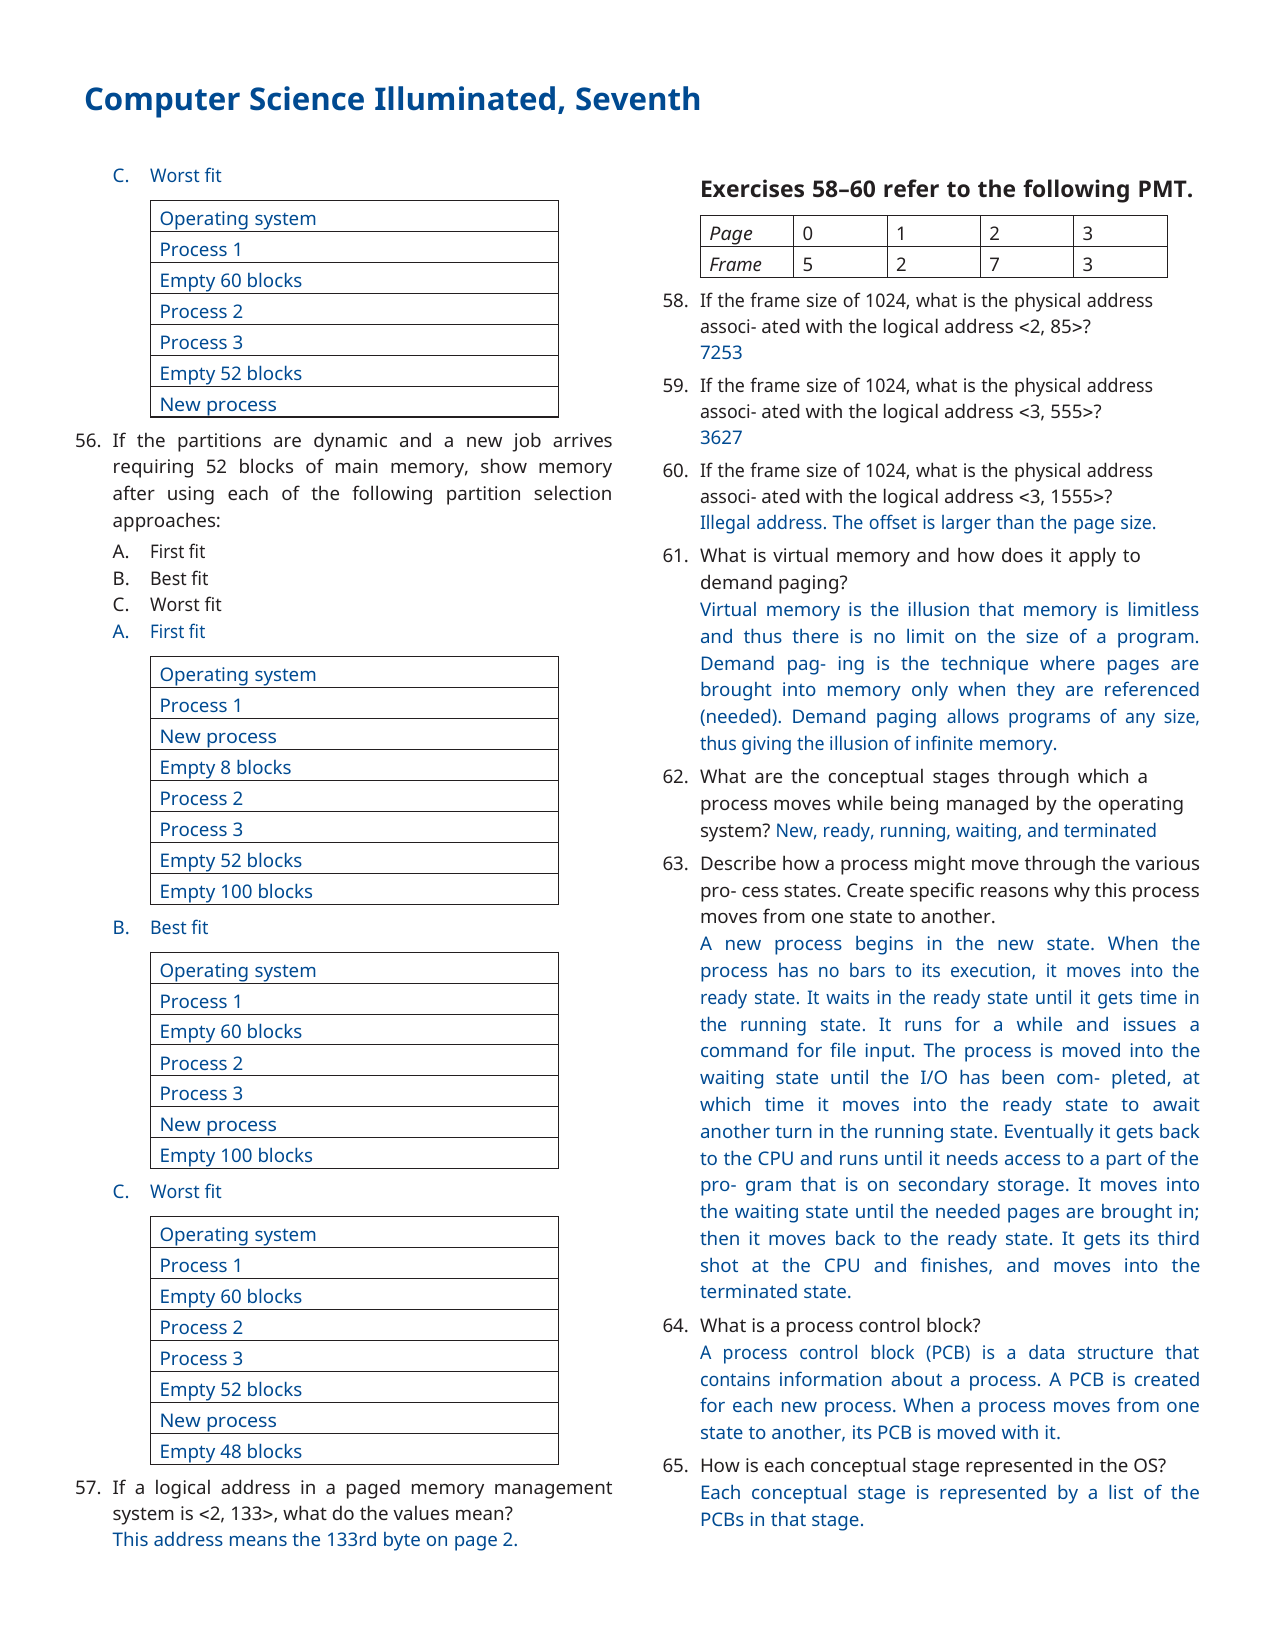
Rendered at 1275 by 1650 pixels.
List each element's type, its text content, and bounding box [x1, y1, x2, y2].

table_header 2 [981, 216, 1073, 246]
list What is virtual memory and how does it apply to demand paging? [662, 543, 1200, 595]
table_cell Process 3 [151, 812, 558, 842]
text Illegal address. The offset is larger than the page size. [700, 510, 1275, 535]
list If a logical address in a paged memory management system is 2, 133, what do the values mean? [75, 1474, 612, 1525]
table_cell Process 2 [151, 1045, 558, 1075]
text 7253 [700, 340, 1275, 365]
table_header Operating system [151, 953, 558, 982]
text 3627 [700, 425, 1275, 450]
table_cell New process [151, 1107, 558, 1137]
text A process control block (PCB) is a data structure that contains information about a process. A PCB is created for each new process. When a process moves from one state to another, its PCB is moved with it. [700, 1339, 1200, 1445]
table_cell Process 1 [151, 1248, 558, 1278]
list First fit [112, 618, 612, 644]
table_cell Empty 52 blocks [151, 1372, 558, 1402]
list If the frame size of 1024, what is the physical address associ- ated with the logical address 3, 1555? [662, 458, 1200, 509]
table_cell Empty 60 blocks [151, 1015, 558, 1044]
table_cell Empty 52 blocks [151, 356, 558, 386]
table_cell Empty 52 blocks [151, 843, 558, 872]
text Each conceptual stage is represented by a list of the PCBs in that stage. [700, 1479, 1200, 1532]
table_cell Process 1 [151, 688, 558, 718]
table_cell Process 2 [151, 294, 558, 324]
table_cell Process 3 [151, 1341, 558, 1371]
list Worst fit [112, 1179, 612, 1204]
table_cell New process [151, 1403, 558, 1433]
subtitle Exercises 58–60 refer to the following PMT. [700, 173, 1275, 204]
table_header Operating system [151, 201, 558, 231]
text This address means the 133rd byte on page 2. [112, 1526, 612, 1552]
table_cell Empty 60 blocks [151, 263, 558, 293]
text Virtual memory is the illusion that memory is limitless and thus there is no limit on the size of a program. Demand pag- ing is the technique where pages are brought into memory only when they are referenced (needed). Demand paging allows programs of any size, thus giving the illusion of infinite memory. [700, 596, 1200, 756]
table_header 0 [794, 216, 887, 246]
list What is a process control block? [662, 1312, 1275, 1338]
table_cell Process 2 [151, 781, 558, 811]
table_cell 7 [981, 247, 1073, 277]
list How is each conceptual stage represented in the OS? [662, 1453, 1275, 1478]
table_cell 3 [1074, 247, 1167, 277]
table_cell Frame [701, 247, 793, 277]
table_cell Process 1 [151, 232, 558, 262]
list Describe how a process might move through the various pro- cess states. Create specific reasons why this process moves from one state to another. [662, 850, 1200, 929]
list Worst fit [112, 162, 612, 188]
text A new process begins in the new state. When the process has no bars to its execution, it moves into the ready state. It waits in the ready state until it gets time in the running state. It runs for a while and issues a command for file input. The process is moved into the waiting state until the I/O has been com- pleted, at which time it moves into the ready state to await another turn in the running state. Eventually it gets back to the CPU and runs until it needs access to a part of the pro- gram that is on secondary storage. It moves into the waiting state until the needed pages are brought in; then it moves back to the ready state. It gets its third shot at the CPU and finishes, and moves into the terminated state. [700, 931, 1200, 1304]
list First fit [112, 538, 612, 564]
table_header Operating system [151, 1217, 558, 1247]
table_header Operating system [151, 657, 558, 687]
table_cell Empty 100 blocks [151, 874, 558, 903]
table_cell Process 3 [151, 325, 558, 354]
list What are the conceptual stages through which a process moves while being managed by the operating system? New, ready, running, waiting, and terminated [662, 763, 1200, 842]
table_cell 2 [888, 247, 980, 277]
list If the partitions are dynamic and a new job arrives requiring 52 blocks of main memory, show memory after using each of the following partition selection approaches: [75, 427, 612, 533]
table_cell Empty 60 blocks [151, 1279, 558, 1309]
table_cell New process [151, 719, 558, 749]
table_cell 5 [794, 247, 887, 277]
list If the frame size of 1024, what is the physical address associ- ated with the logical address 2, 85? [662, 288, 1200, 339]
list Best fit [112, 914, 612, 939]
table_cell New process [151, 387, 558, 416]
table_cell Empty 100 blocks [151, 1138, 558, 1168]
list If the frame size of 1024, what is the physical address associ- ated with the logical address 3, 555? [662, 373, 1200, 424]
table_cell Empty 48 blocks [151, 1434, 558, 1464]
table_cell Process 2 [151, 1310, 558, 1340]
table_header 3 [1074, 216, 1167, 246]
list Best fit [112, 565, 612, 591]
list Worst fit [112, 592, 612, 617]
table_header 1 [888, 216, 980, 246]
table_cell Empty 8 blocks [151, 750, 558, 780]
table_header Page [701, 216, 793, 246]
table_cell Process 1 [151, 984, 558, 1013]
table_cell Process 3 [151, 1076, 558, 1106]
